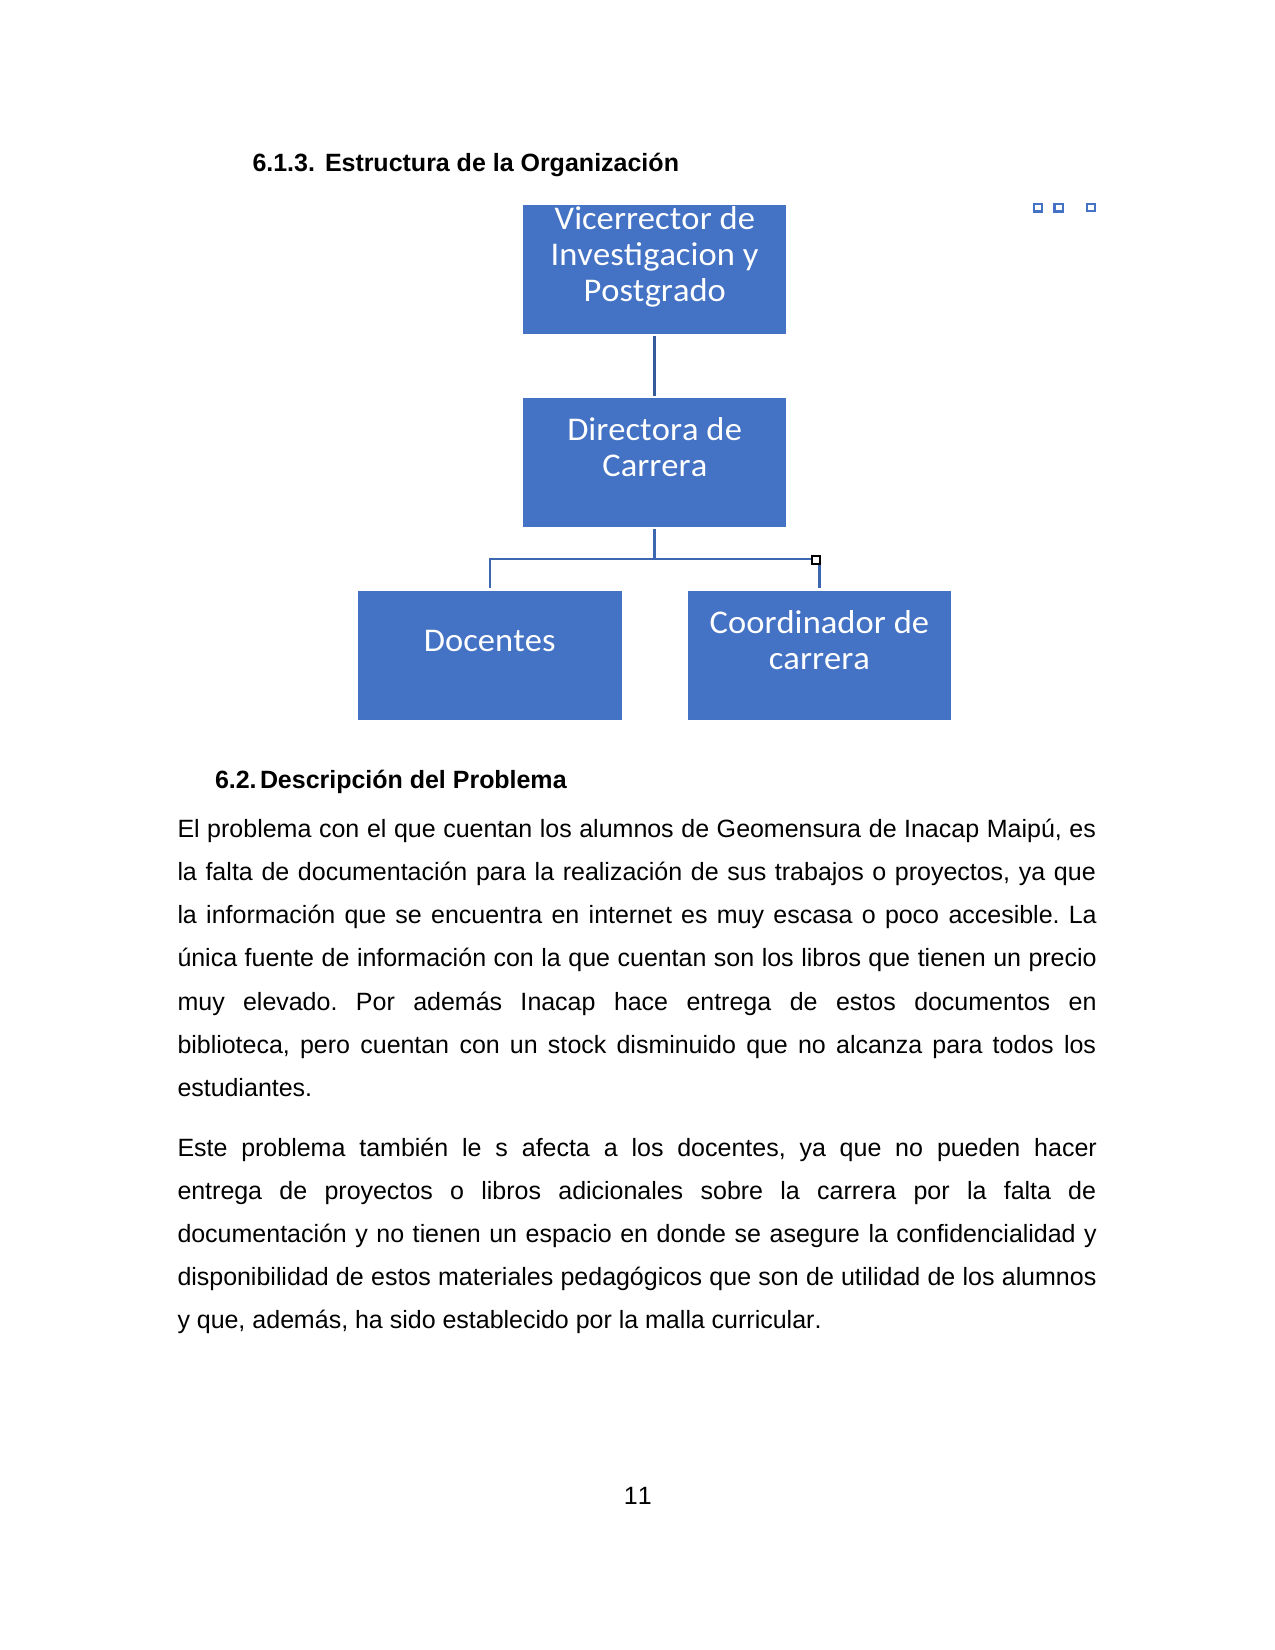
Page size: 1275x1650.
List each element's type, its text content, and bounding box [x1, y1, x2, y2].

text Este problema también le s afecta a los docentes, ya que no pueden hacer entrega de proyectos o libros adicionales sobre la carrera por la falta de documentación y no tienen un espacio en donde se asegure la confidencialidad y disponibilidad de estos materiales pedagógicos que son de utilidad de los alumnos y que, además, ha sido establecido por la malla curricular. [177, 1132, 1098, 1334]
subtitle Estructura de la Organización [252, 148, 1098, 176]
subtitle Descripción del Problema [215, 764, 1098, 793]
text El problema con el que cuentan los alumnos de Geomensura de Inacap Maipú, es la falta de documentación para la realización de sus trabajos o proyectos, ya que la información que se encuentra en internet es muy escasa o poco accesible. La única fuente de información con la que cuentan son los libros que tienen un precio muy elevado. Por además Inacap hace entrega de estos documentos en biblioteca, pero cuentan con un stock disminuido que no alcanza para todos los estudiantes. [177, 814, 1098, 1101]
